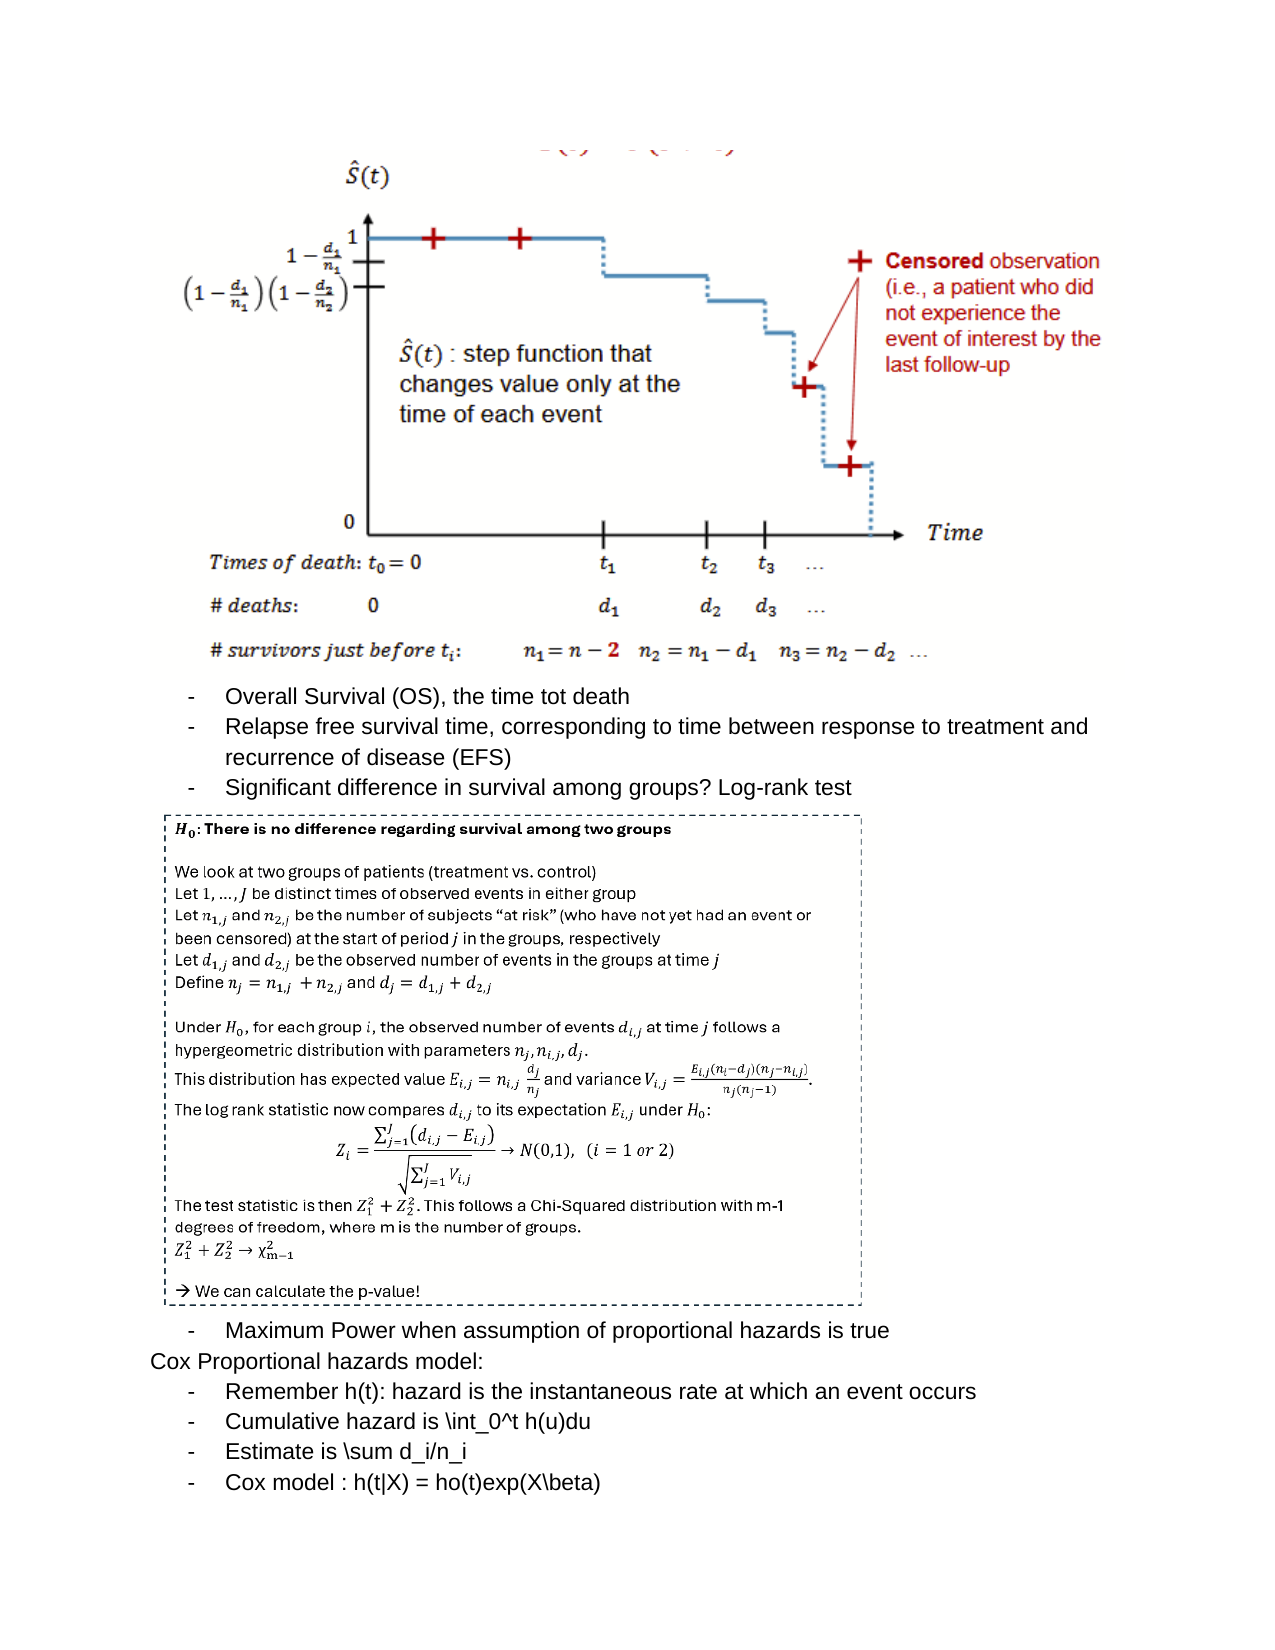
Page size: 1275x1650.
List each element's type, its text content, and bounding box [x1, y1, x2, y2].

list Cox model : h(t|X) = ho(t)exp(X\beta) [187, 1468, 1125, 1495]
list Overall Survival (OS), the time tot death [187, 683, 1125, 709]
list Remember h(t): hazard is the instantaneous rate at which an event occurs [187, 1378, 1125, 1404]
list Significant difference in survival among groups? Log-rank test [187, 774, 1125, 800]
list Relapse free survival time, corresponding to time between response to treatment and recurrence of disease (EFS) [187, 713, 1125, 770]
list Estimate is \sum d_i/n_i [187, 1438, 1125, 1465]
list Maximum Power when assumption of proportional hazards is true [187, 1317, 1125, 1344]
text Cox Proportional hazards model: [150, 1348, 1125, 1374]
list Cumulative hazard is \int_0^t h(u)du [187, 1408, 1125, 1434]
picture [150, 803, 889, 1314]
picture [150, 150, 1125, 680]
